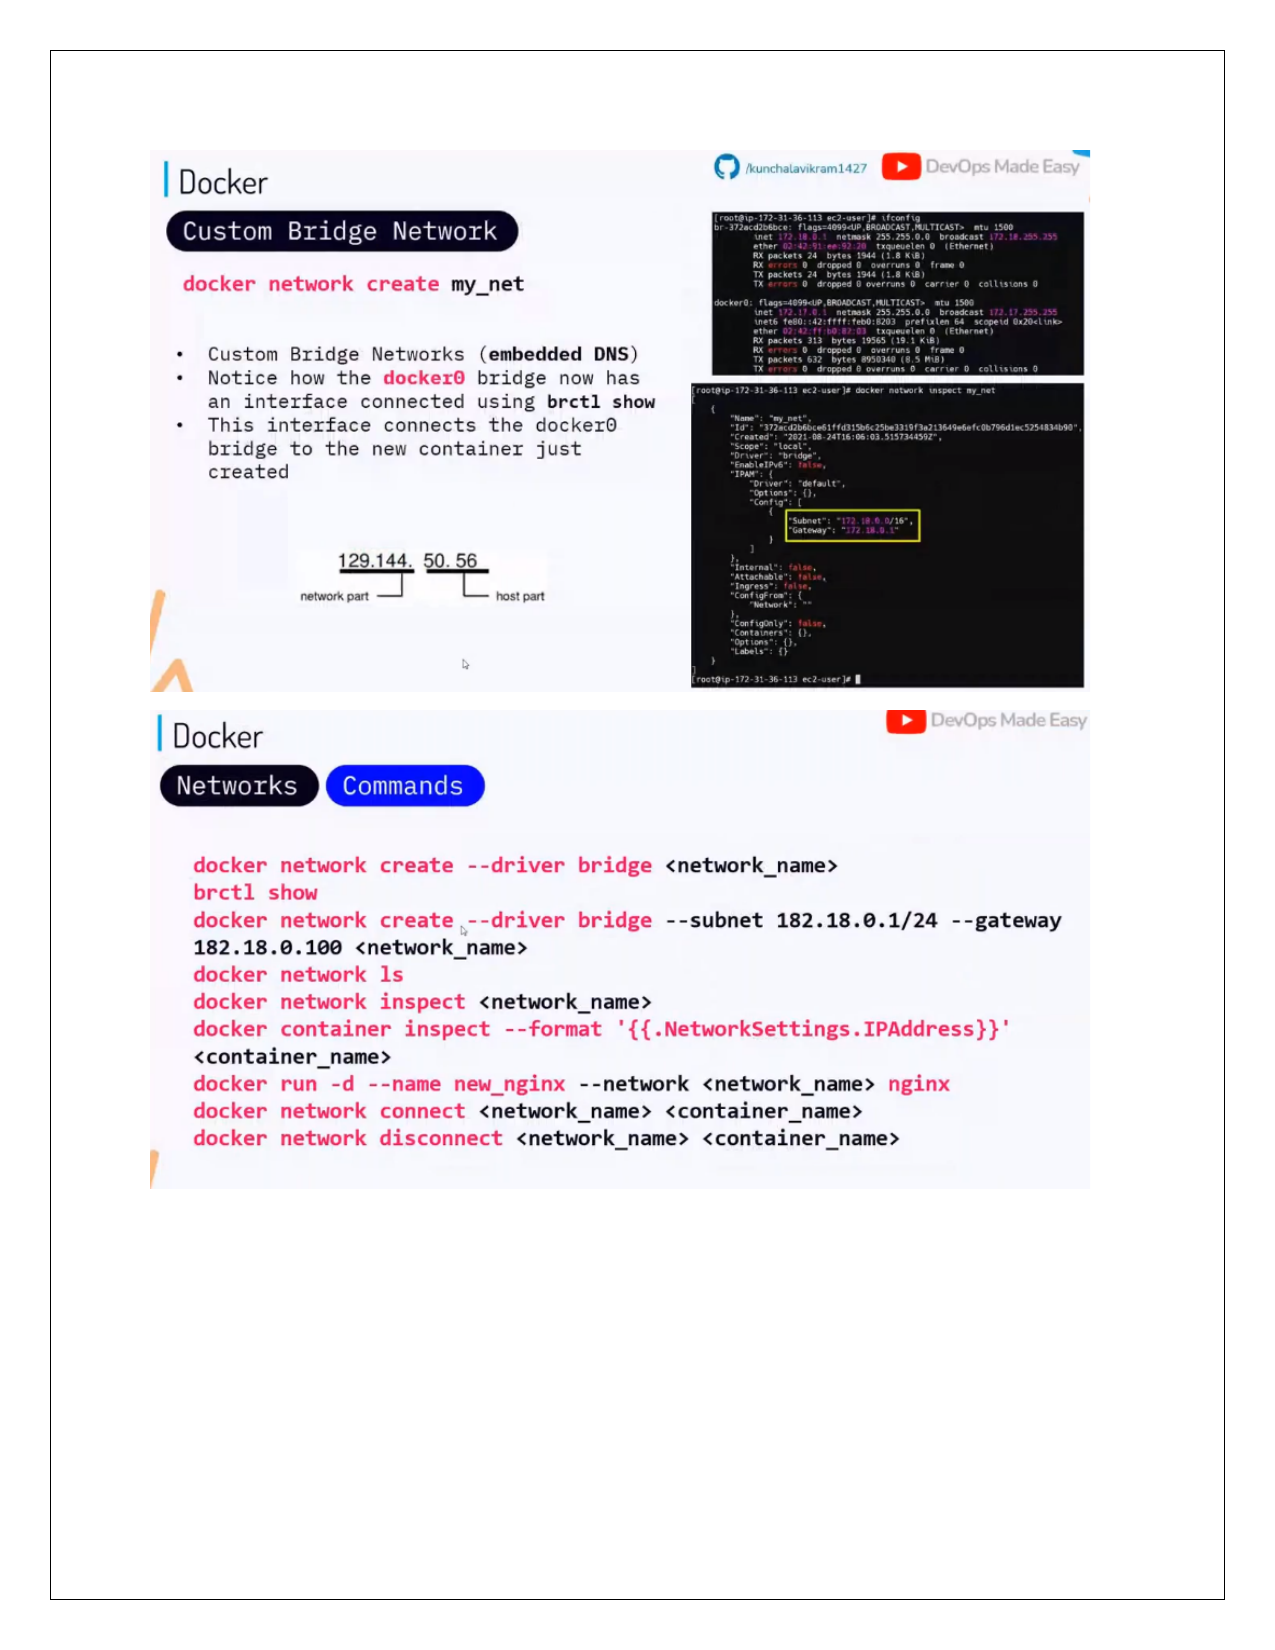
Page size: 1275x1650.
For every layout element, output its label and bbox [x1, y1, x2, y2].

picture [150, 710, 1091, 1189]
picture [150, 150, 1091, 692]
